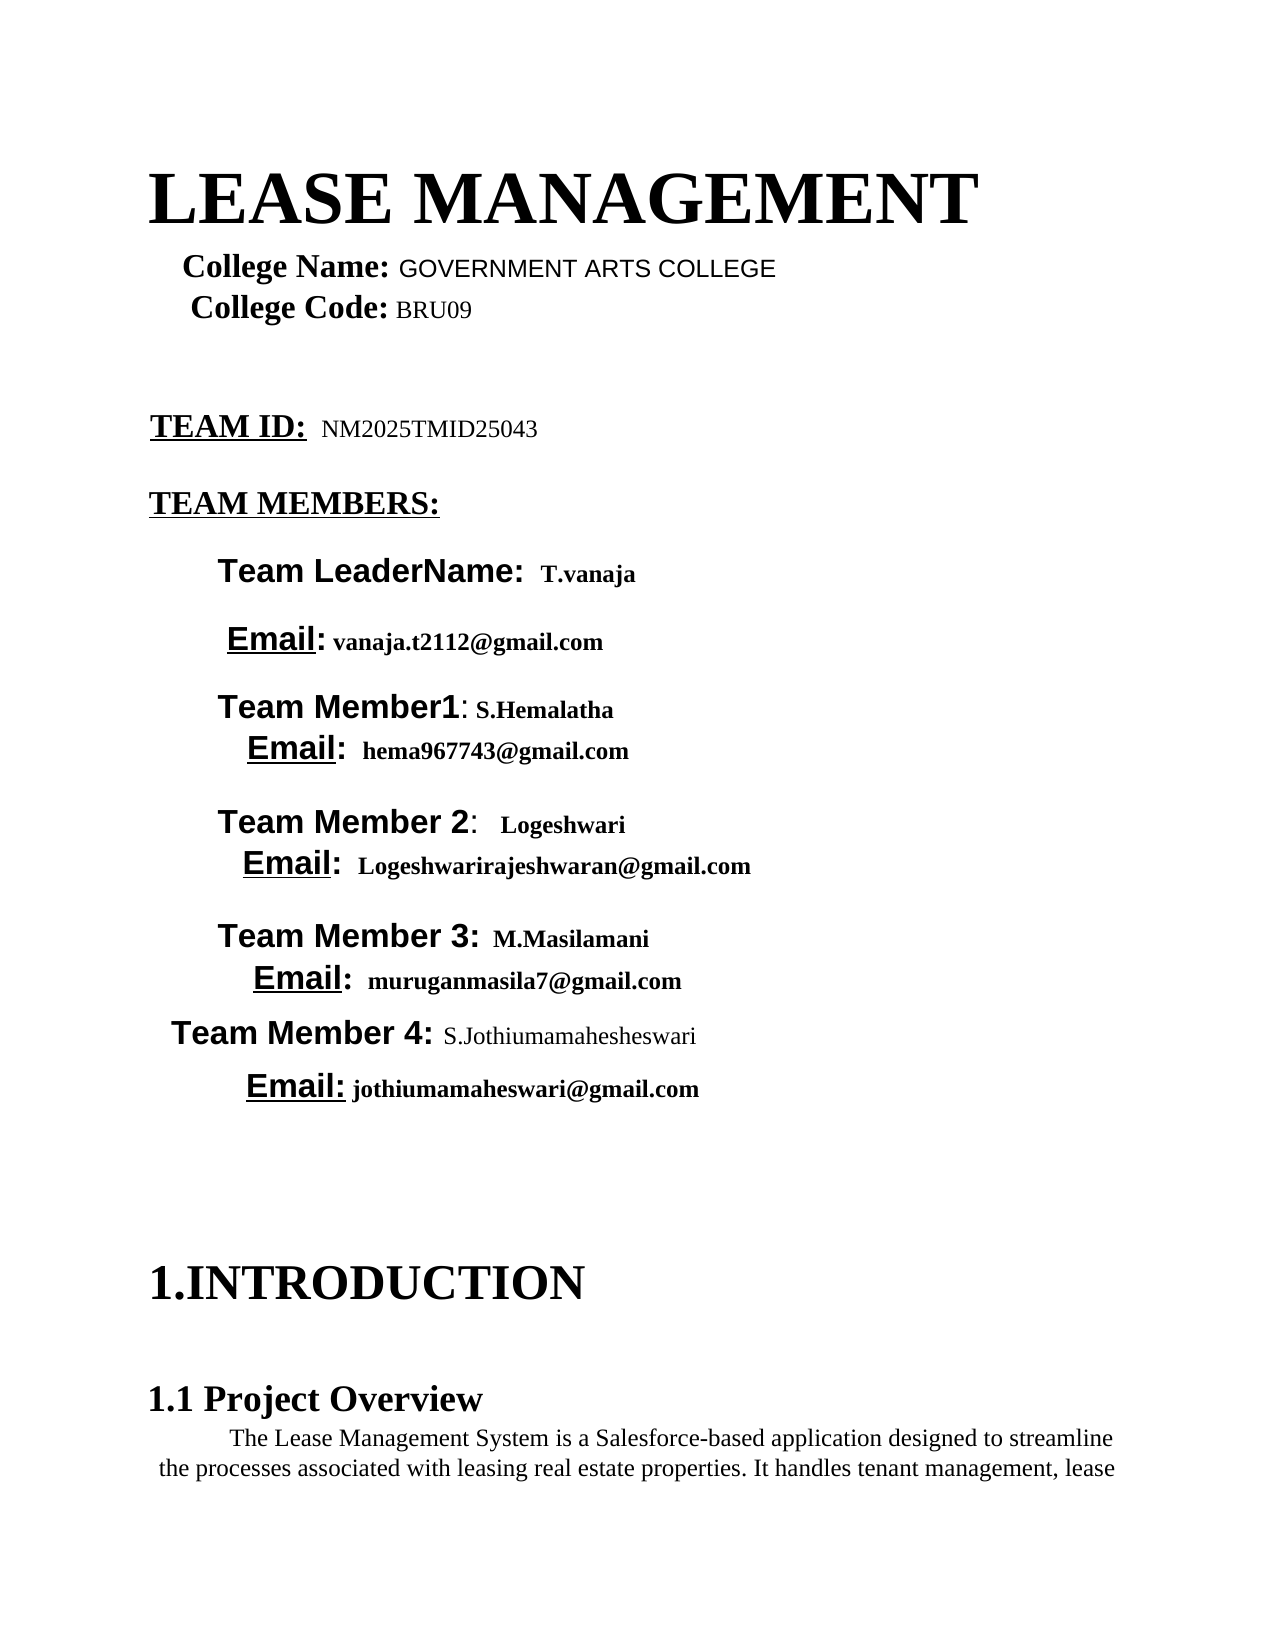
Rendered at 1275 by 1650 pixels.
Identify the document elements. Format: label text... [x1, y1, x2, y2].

text Team LeaderName: T.vanaja [208, 551, 1207, 589]
text Team Member 3: M.Masilamani [208, 916, 1207, 955]
text College Name: GOVERNMENT ARTS COLLEGE [148, 246, 1125, 284]
text Email: hema967743@gmail.com [225, 728, 1207, 767]
subtitle 1.INTRODUCTION [148, 1252, 1125, 1310]
text Team Member 4: S.Jothiumamahesheswari [150, 1013, 1207, 1052]
text Email: vanaja.t2112@gmail.com [208, 619, 1207, 657]
text LEASE MANAGEMENT [148, 153, 1207, 239]
text College Code: BRU09 [148, 287, 1125, 326]
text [148, 1423, 1125, 1482]
text Email: muruganmasila7@gmail.com [225, 958, 1207, 996]
text Email: Logeshwarirajeshwaran@gmail.com [148, 843, 1207, 882]
text Email: jothiumamaheswari@gmail.com [150, 1067, 1207, 1105]
text TEAM ID: NM2025TMID25043 [150, 406, 1207, 444]
text Team Member1: S.Hemalatha [208, 687, 1207, 725]
subtitle 1.1 Project Overview [147, 1377, 1125, 1420]
text TEAM MEMBERS: [148, 483, 1207, 522]
text Team Member 2: Logeshwari [208, 802, 1207, 840]
